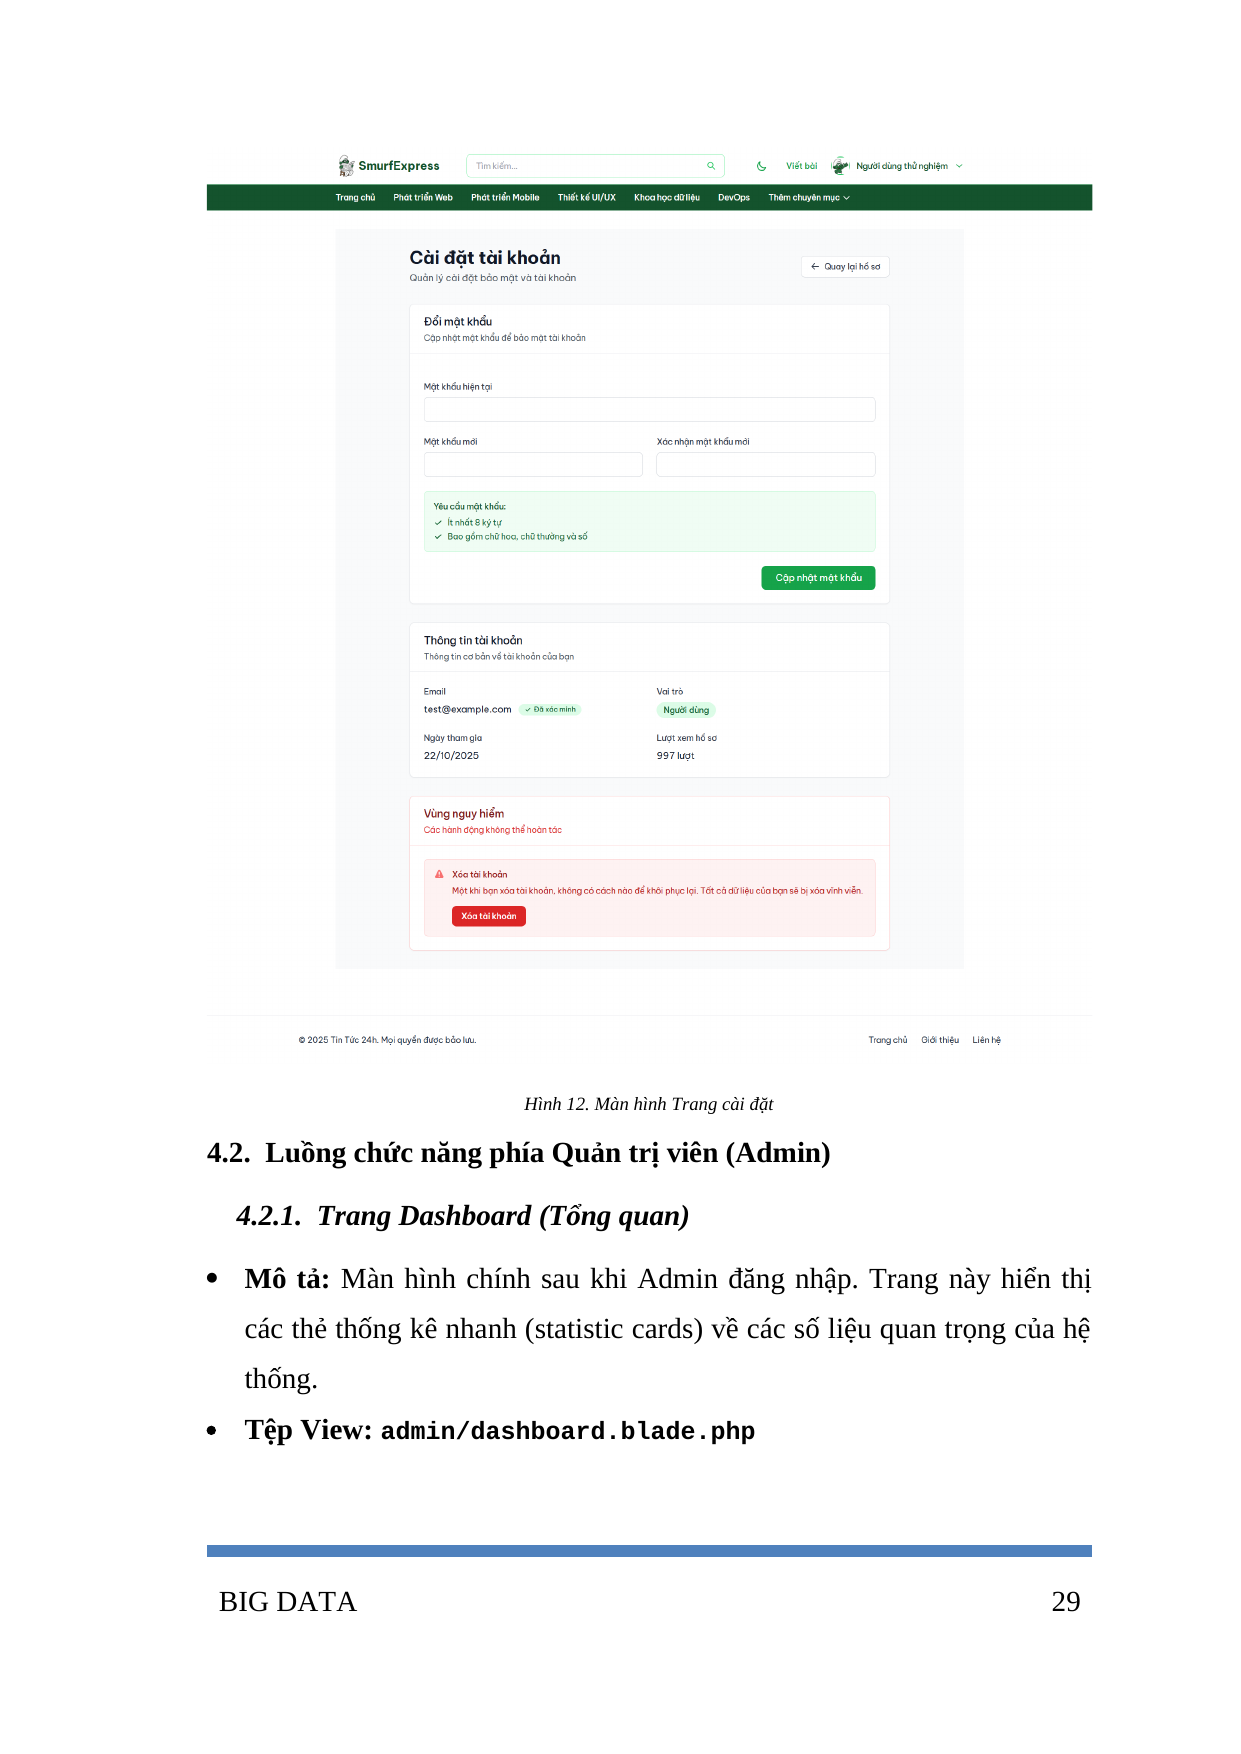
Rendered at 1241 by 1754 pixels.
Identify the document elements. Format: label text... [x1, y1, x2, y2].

subtitle Trang Dashboard (Tổng quan) [236, 1198, 1092, 1231]
list Mô tả: Màn hình chính sau khi Admin đăng nhập. Trang này hiển thị các thẻ thống kê nhanh (statistic cards) về các số liệu quan trọng của hệ thống. [207, 1261, 1092, 1395]
list Tệp View: admin/dashboard.blade.php [207, 1412, 1092, 1447]
text Hình 12. Màn hình Trang cài đặt [207, 1093, 1092, 1114]
subtitle Luồng chức năng phía Quản trị viên (Admin) [207, 1135, 1092, 1169]
picture [206, 147, 1093, 1064]
